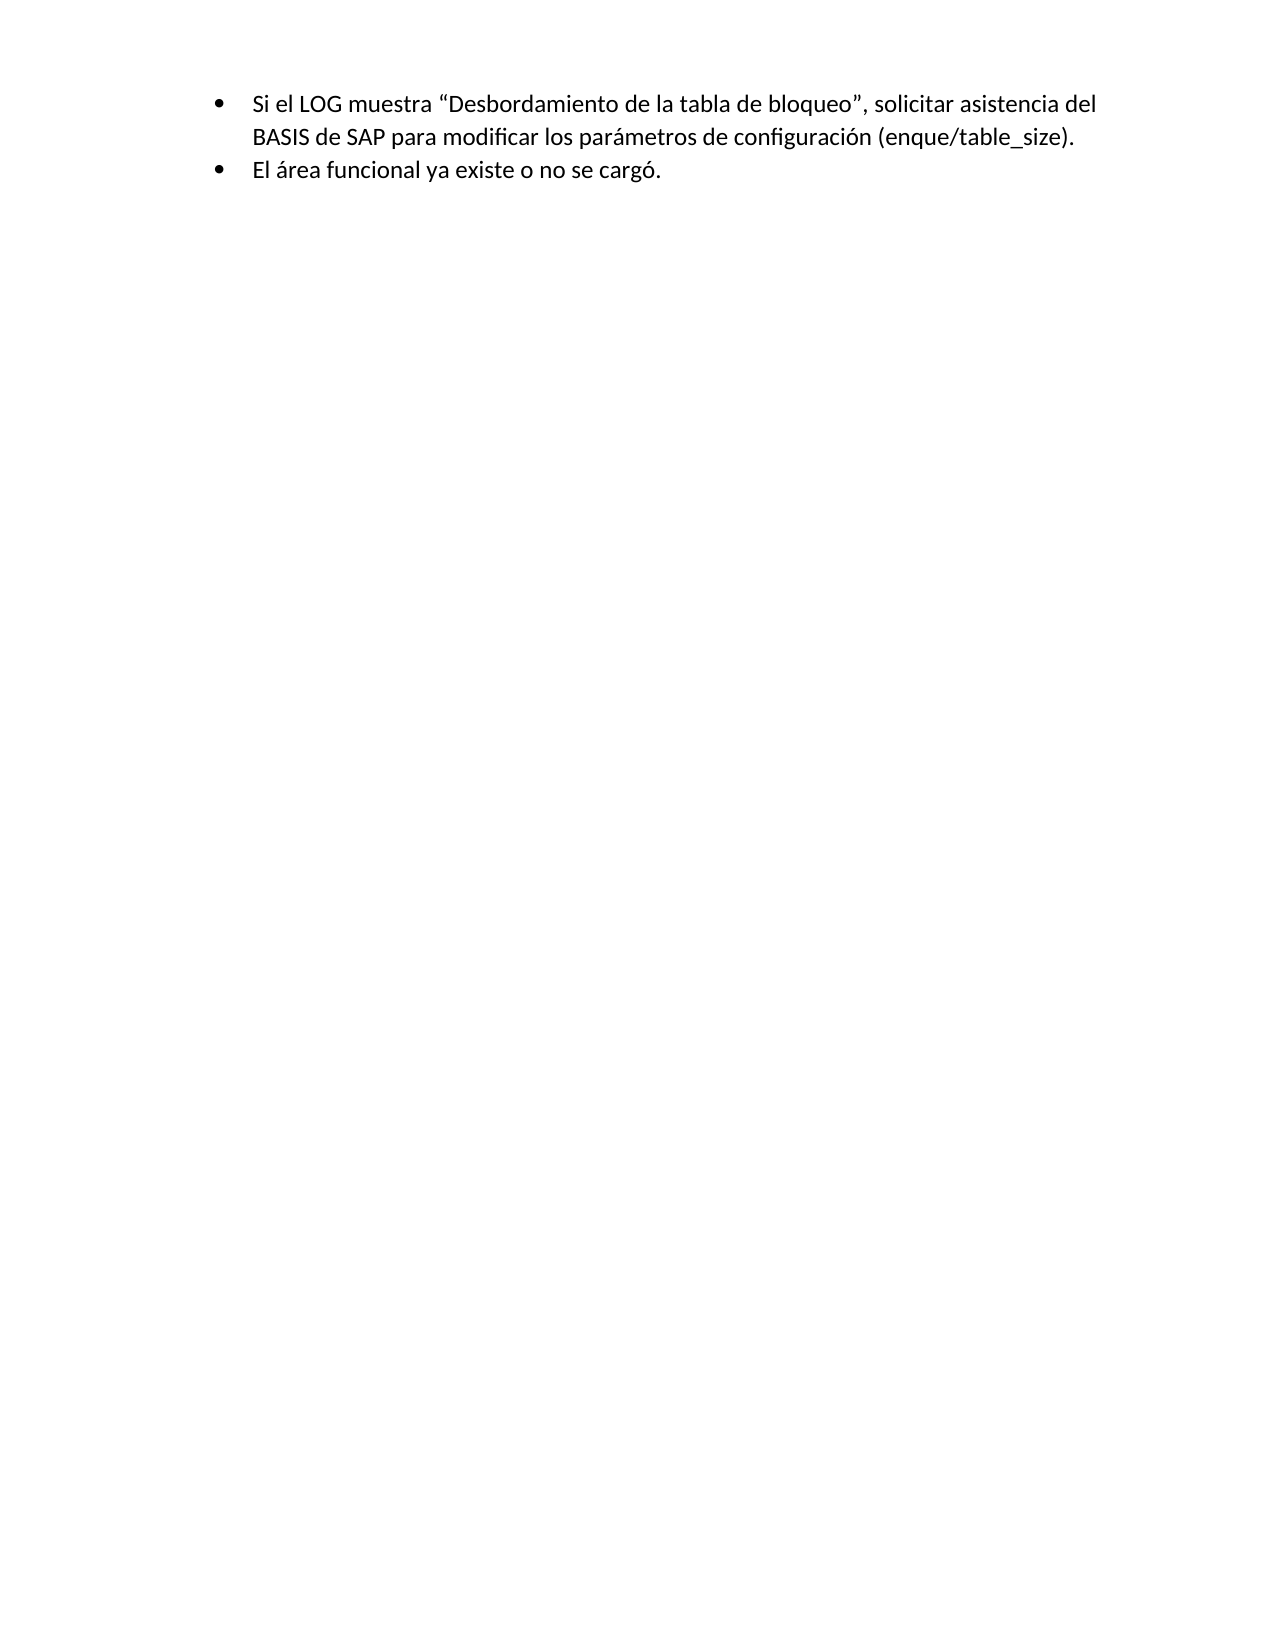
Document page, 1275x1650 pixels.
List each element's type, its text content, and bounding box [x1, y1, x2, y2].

list Si el LOG muestra “Desbordamiento de la tabla de bloqueo”, solicitar asistencia del BASIS de SAP para modificar los parámetros de configuración (enque/table_size). [215, 89, 1098, 152]
list El área funcional ya existe o no se cargó. [215, 154, 1098, 185]
